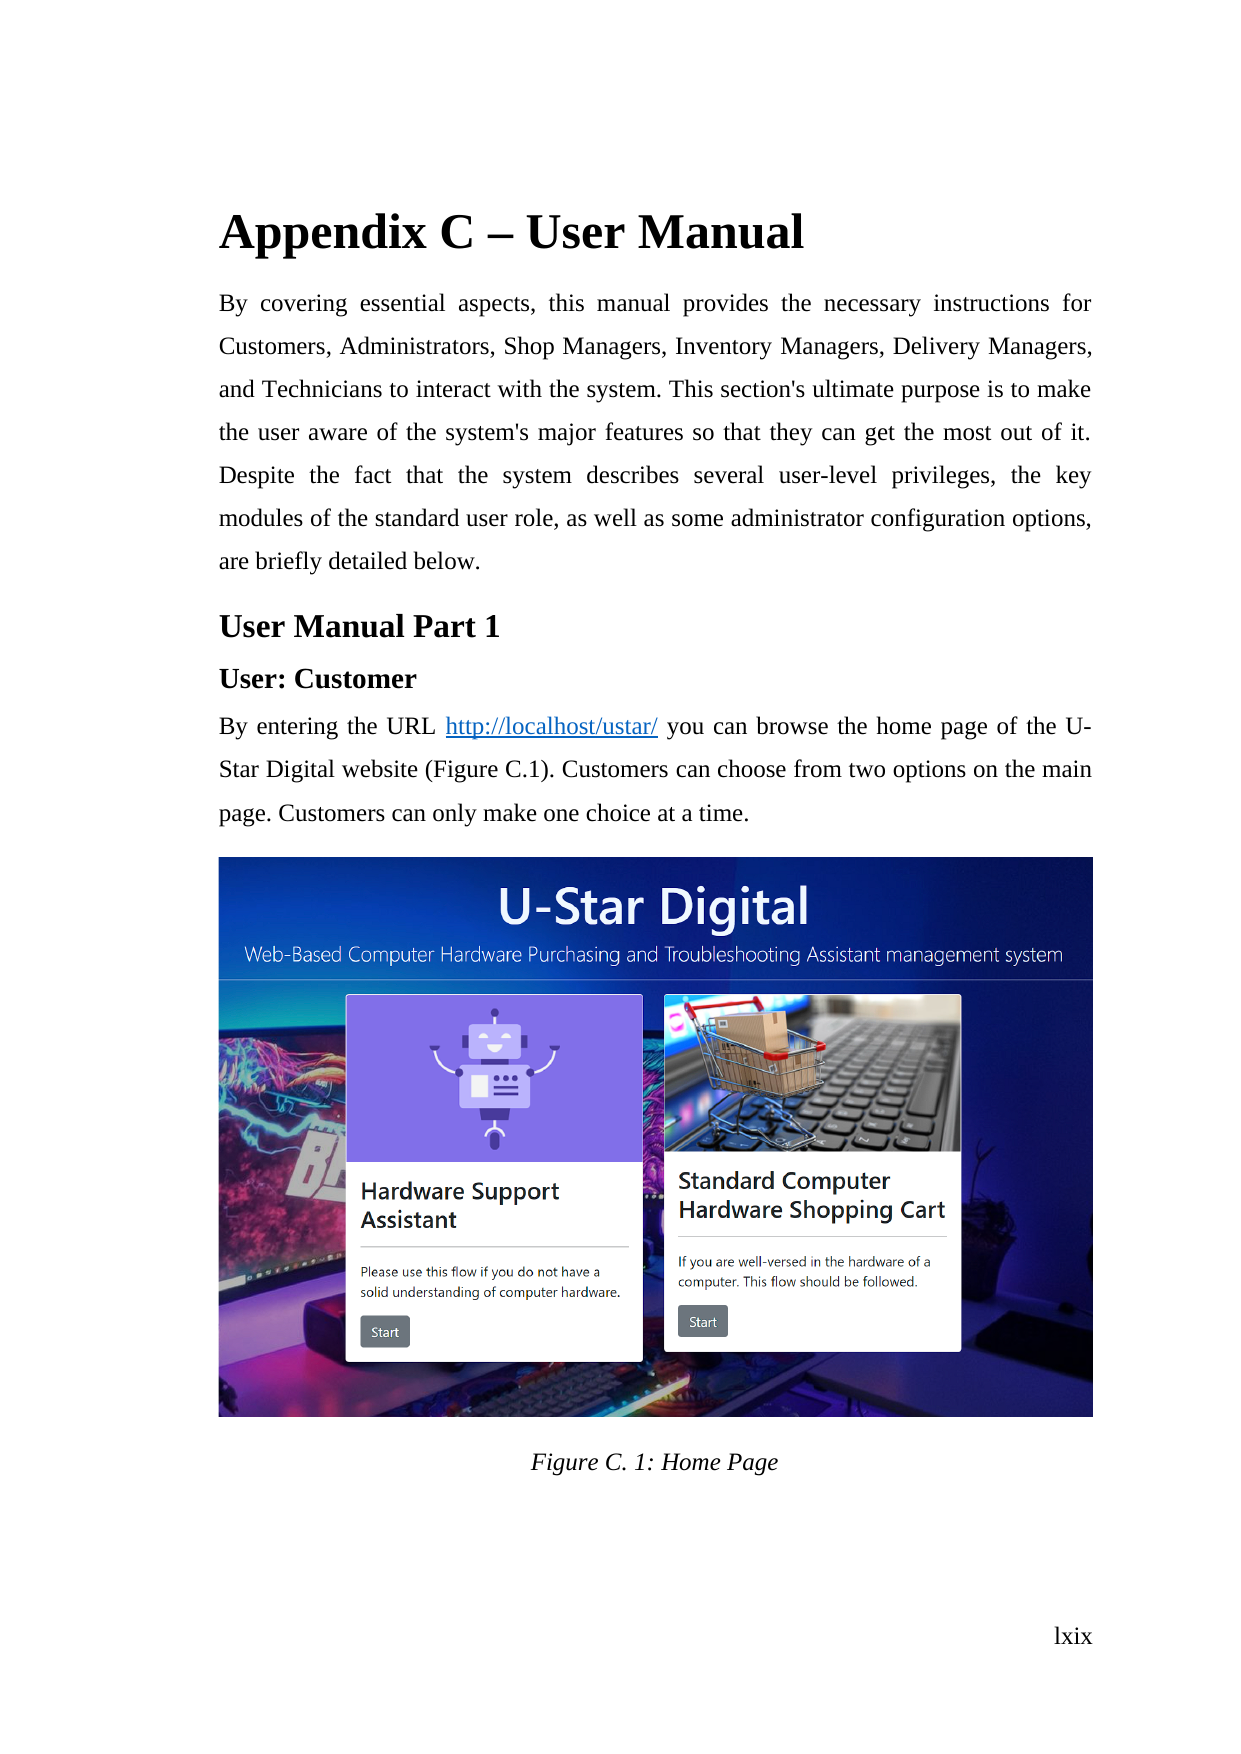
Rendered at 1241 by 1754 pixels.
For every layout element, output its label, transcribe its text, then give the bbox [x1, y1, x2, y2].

text User: Customer [218, 661, 1093, 695]
text By entering the URL http://localhost/ustar/ you can browse the home page of the U-Star Digital website (Figure C.1). Customers can choose from two options on the main page. Customers can only make one choice at a time. [218, 711, 1093, 826]
text User Manual Part 1 [218, 606, 1093, 644]
subtitle Appendix C – User Manual [218, 201, 1093, 259]
text By covering essential aspects, this manual provides the necessary instructions for Customers, Administrators, Shop Managers, Inventory Managers, Delivery Managers, and Technicians to interact with the system. This section's ultimate purpose is to make the user aware of the system's major features so that they can get the most out of it. Despite the fact that the system describes several user-level privileges, the key modules of the standard user role, as well as some administrator configuration options, are briefly detailed below. [218, 288, 1093, 575]
picture [218, 857, 1093, 1417]
